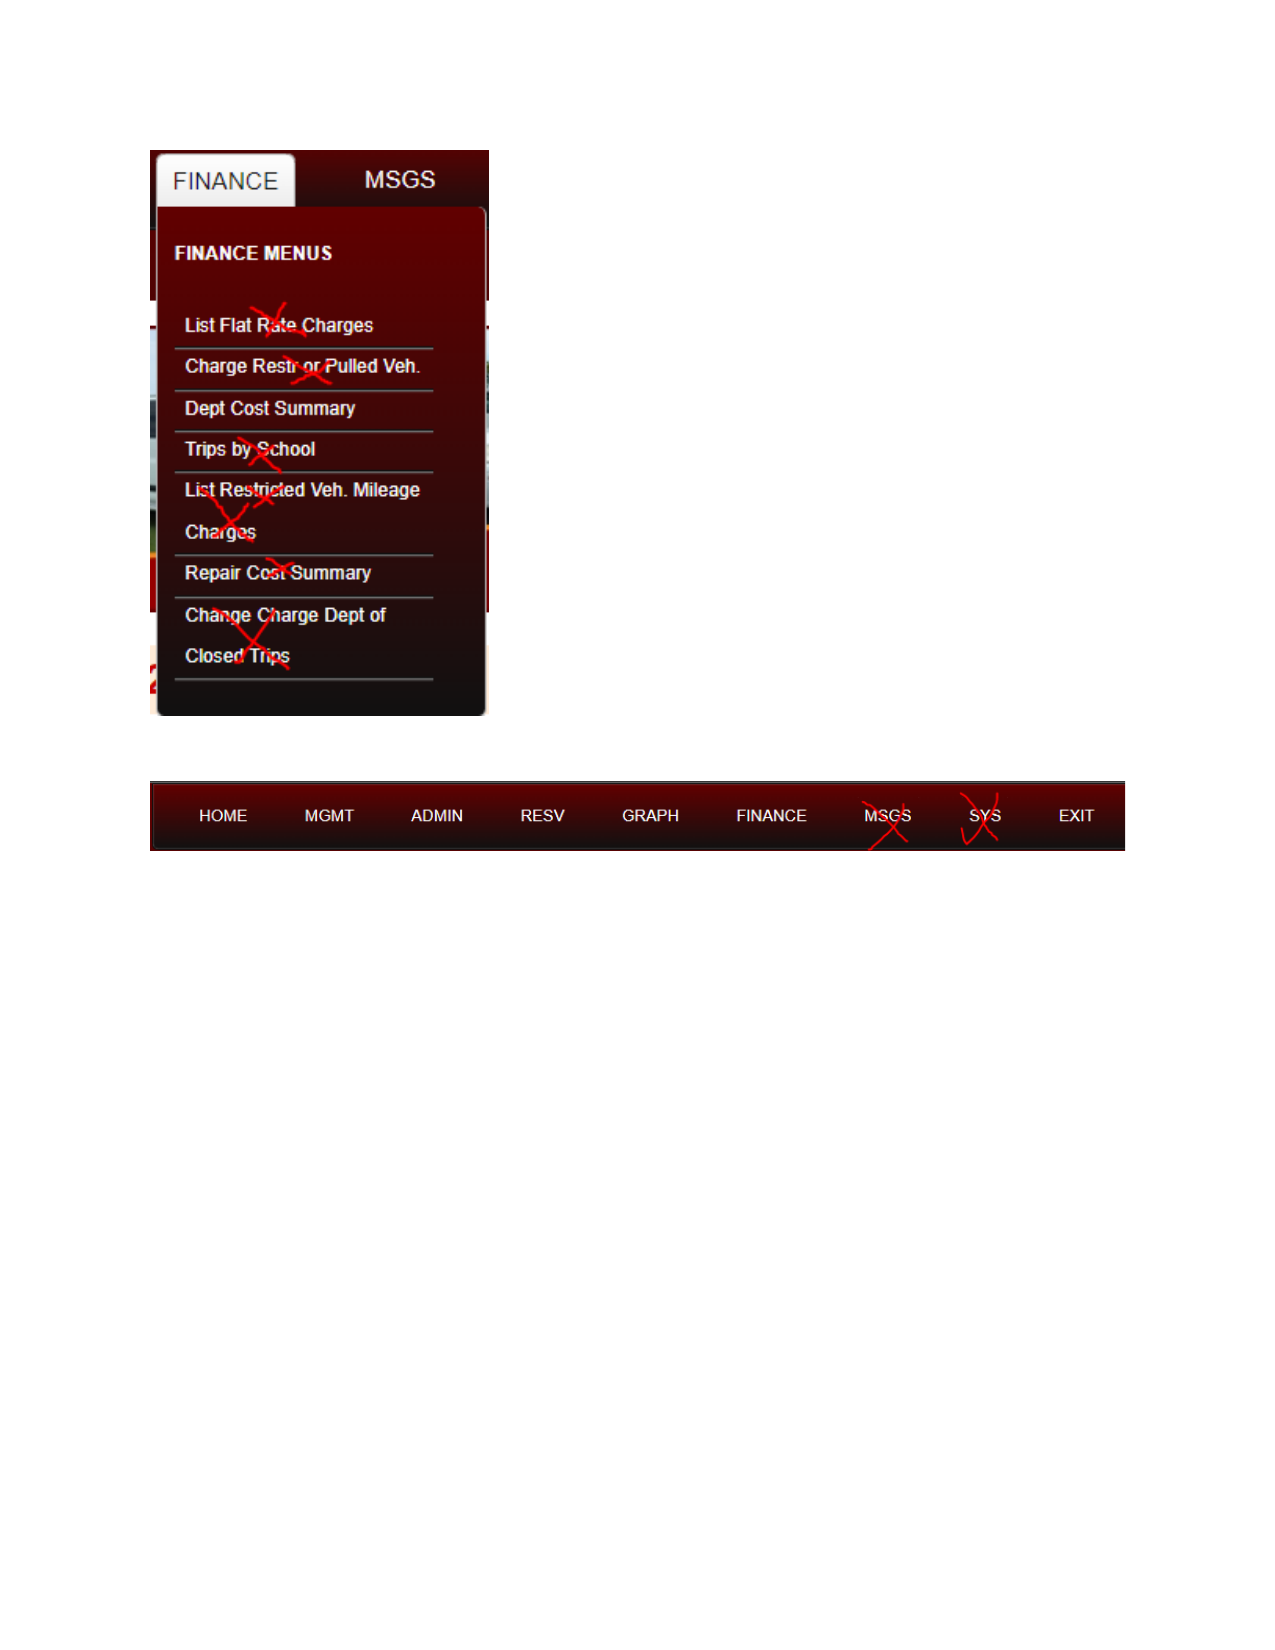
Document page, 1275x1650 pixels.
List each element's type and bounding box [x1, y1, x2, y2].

picture [150, 150, 489, 716]
picture [150, 781, 1125, 851]
